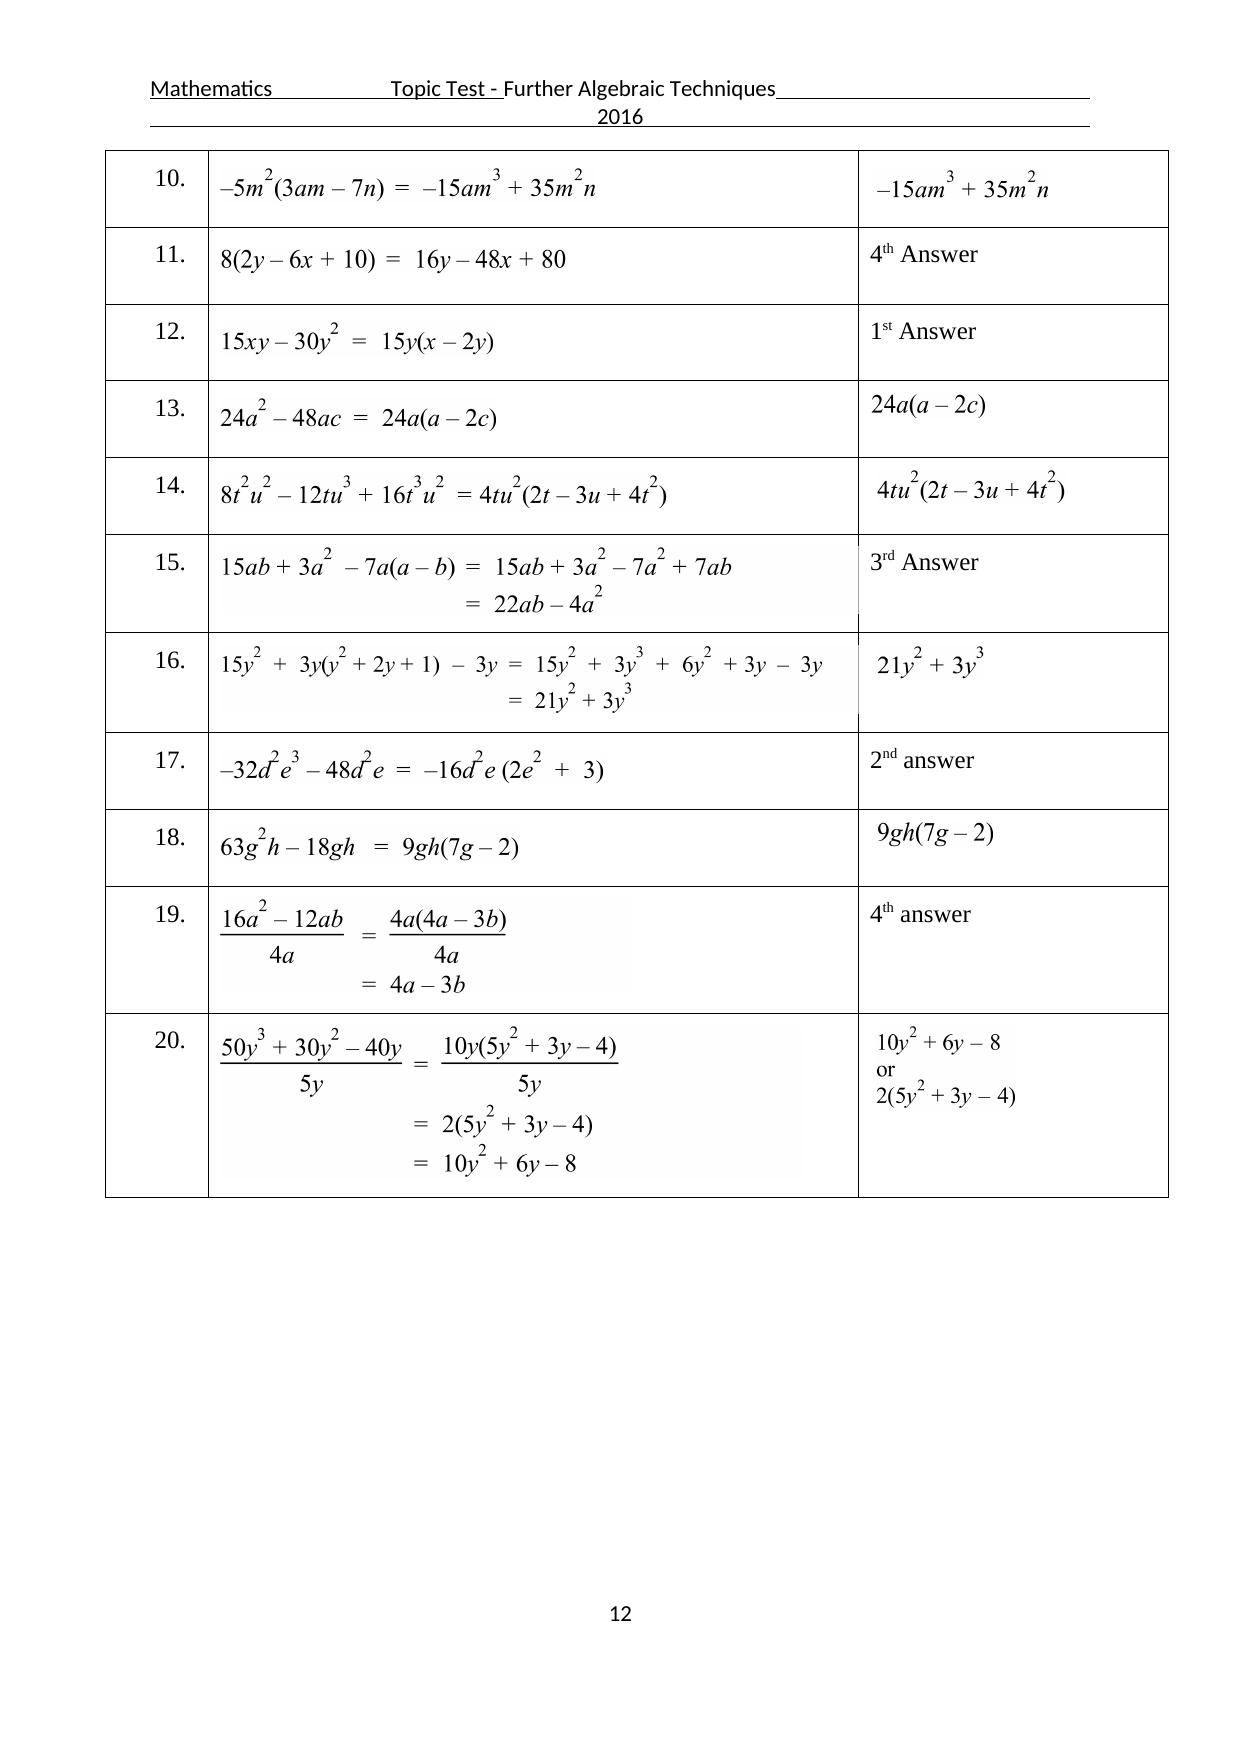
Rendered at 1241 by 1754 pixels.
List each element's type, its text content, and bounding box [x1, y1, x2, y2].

table_cell [209, 733, 858, 809]
table_cell [106, 633, 208, 732]
table_cell [106, 535, 208, 632]
table_cell [859, 633, 1168, 732]
picture [219, 898, 634, 994]
picture [219, 397, 497, 434]
table_cell [106, 381, 208, 457]
picture [219, 645, 859, 714]
table_cell [209, 810, 858, 886]
table_cell [209, 458, 858, 534]
table_cell [106, 458, 208, 534]
table_cell [209, 151, 858, 227]
table_cell 4th answer [859, 887, 1168, 1012]
table_cell [209, 305, 858, 380]
picture [876, 821, 994, 847]
picture [870, 393, 986, 419]
picture [219, 248, 567, 274]
table_cell [209, 1014, 858, 1197]
table_cell [859, 1014, 1168, 1197]
picture [876, 645, 986, 681]
table_cell [209, 228, 858, 303]
table_cell [859, 458, 1168, 534]
table_cell [209, 887, 858, 1012]
table_cell [106, 887, 208, 1012]
table_cell [106, 1014, 208, 1197]
picture [219, 474, 669, 511]
table_cell [106, 733, 208, 809]
table_cell 1st Answer [859, 305, 1168, 380]
picture [219, 167, 597, 204]
table_cell [209, 633, 858, 732]
table_cell [106, 228, 208, 303]
table_cell [106, 305, 208, 380]
picture [219, 546, 859, 614]
table_cell [859, 381, 1168, 457]
table_cell 2nd answer [859, 733, 1168, 809]
table_cell 3rd Answer [859, 535, 1168, 632]
picture [870, 169, 1050, 199]
table_cell [106, 810, 208, 886]
picture [219, 1025, 805, 1179]
table_cell [859, 151, 1168, 227]
picture [219, 749, 606, 786]
picture [875, 1025, 1016, 1110]
table_cell [209, 535, 858, 632]
picture [219, 321, 494, 357]
picture [876, 469, 1067, 506]
picture [219, 826, 519, 863]
table_cell [106, 151, 208, 227]
table_cell [209, 381, 858, 457]
table_cell [859, 810, 1168, 886]
table_cell 4th Answer [859, 228, 1168, 303]
